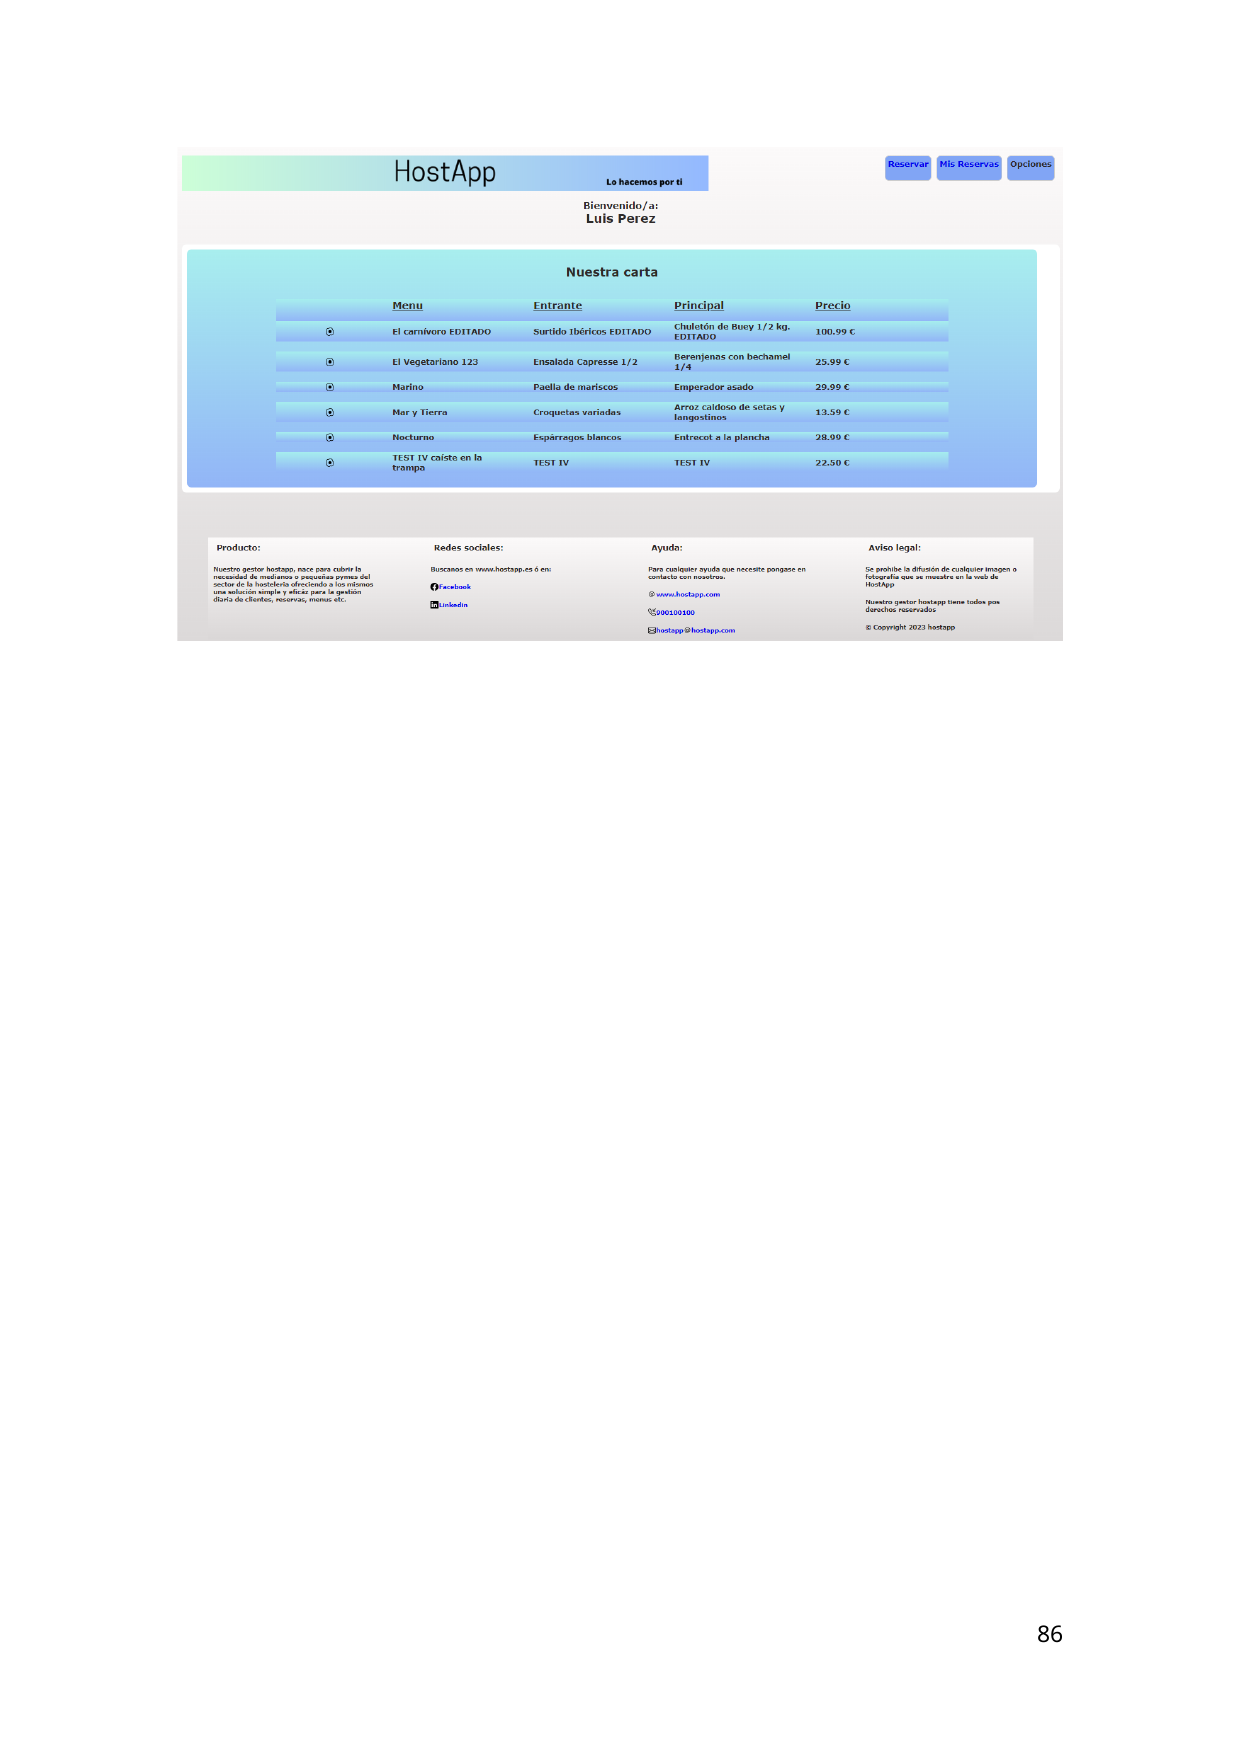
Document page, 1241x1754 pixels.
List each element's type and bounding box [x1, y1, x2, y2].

picture [177, 147, 1063, 641]
